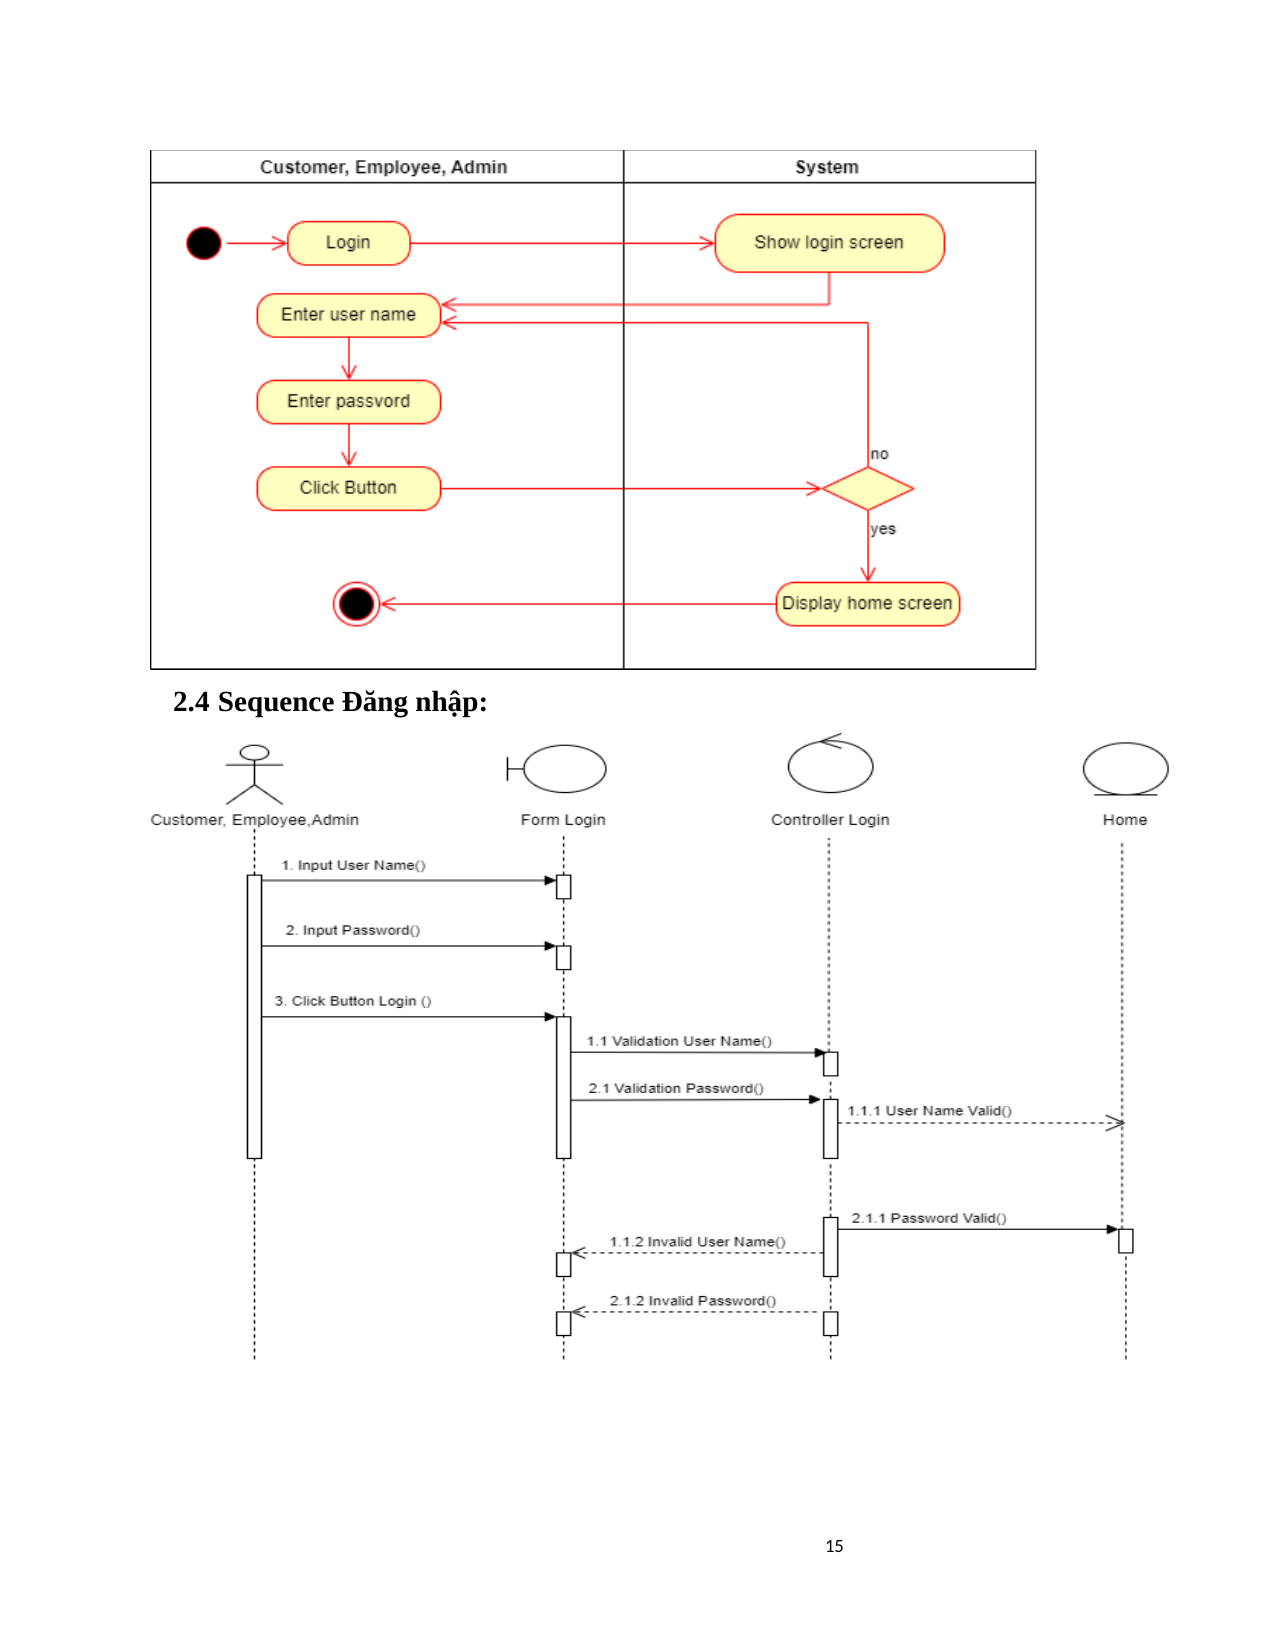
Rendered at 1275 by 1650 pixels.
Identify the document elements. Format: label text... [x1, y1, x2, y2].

list Sequence Đăng nhập: [173, 684, 1125, 718]
picture [150, 733, 1183, 1361]
picture [150, 150, 1037, 670]
